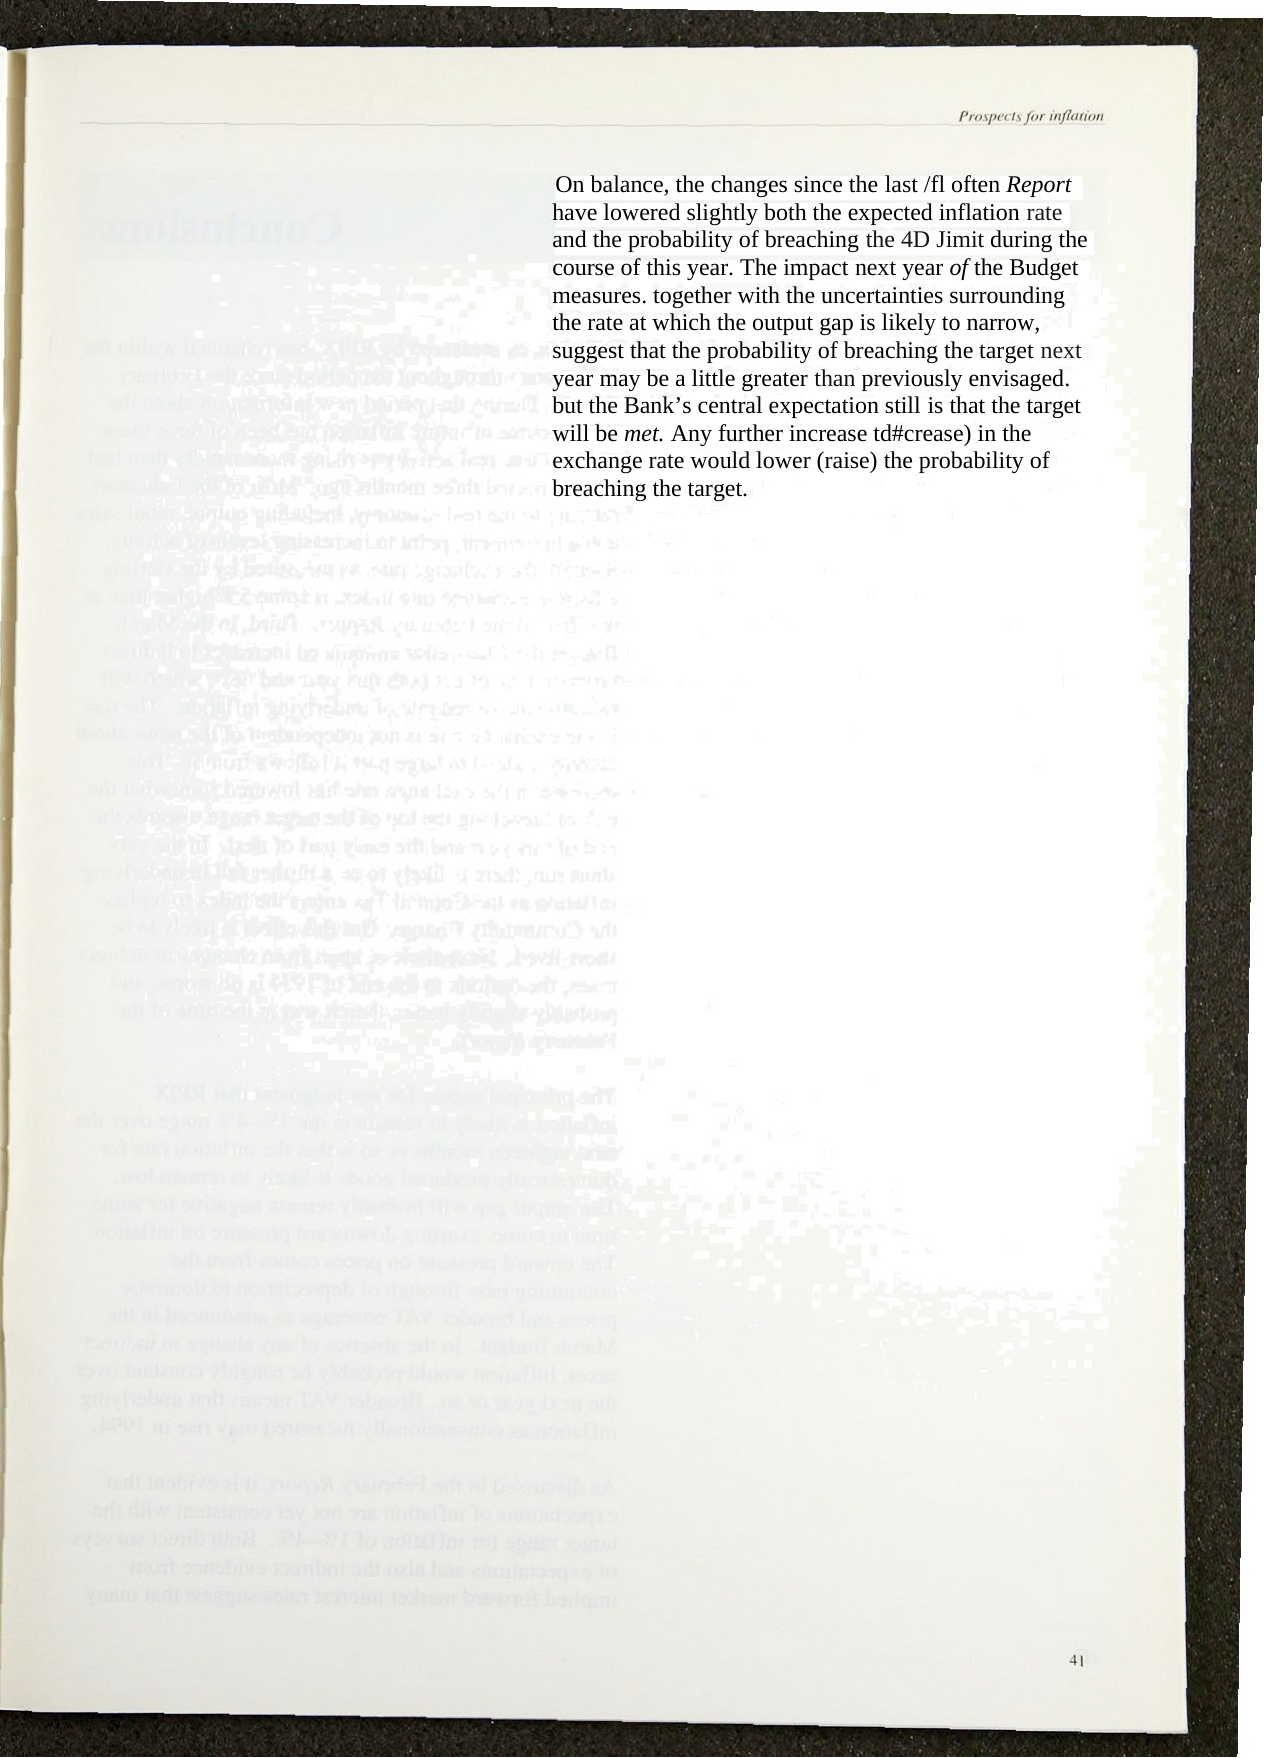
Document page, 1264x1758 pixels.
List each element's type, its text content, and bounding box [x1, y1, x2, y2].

text On balance, the changes since the last /fl often Report have lowered slightly both the expected inflation rate and the probability of breaching the 4D Jimit during the course of this year. The impact next year of the Budget measures. together with the uncertainties surrounding the rate at which the output gap is likely to narrow, suggest that the probability of breaching the target next year may be a little greater than previously envisaged. but the Bank’s central expectation still is that the target will be met. Any further increase td#crease) in the exchange rate would lower (raise) the probability of breaching the target. [552, 170, 1093, 502]
picture [0, 0, 1263, 1757]
